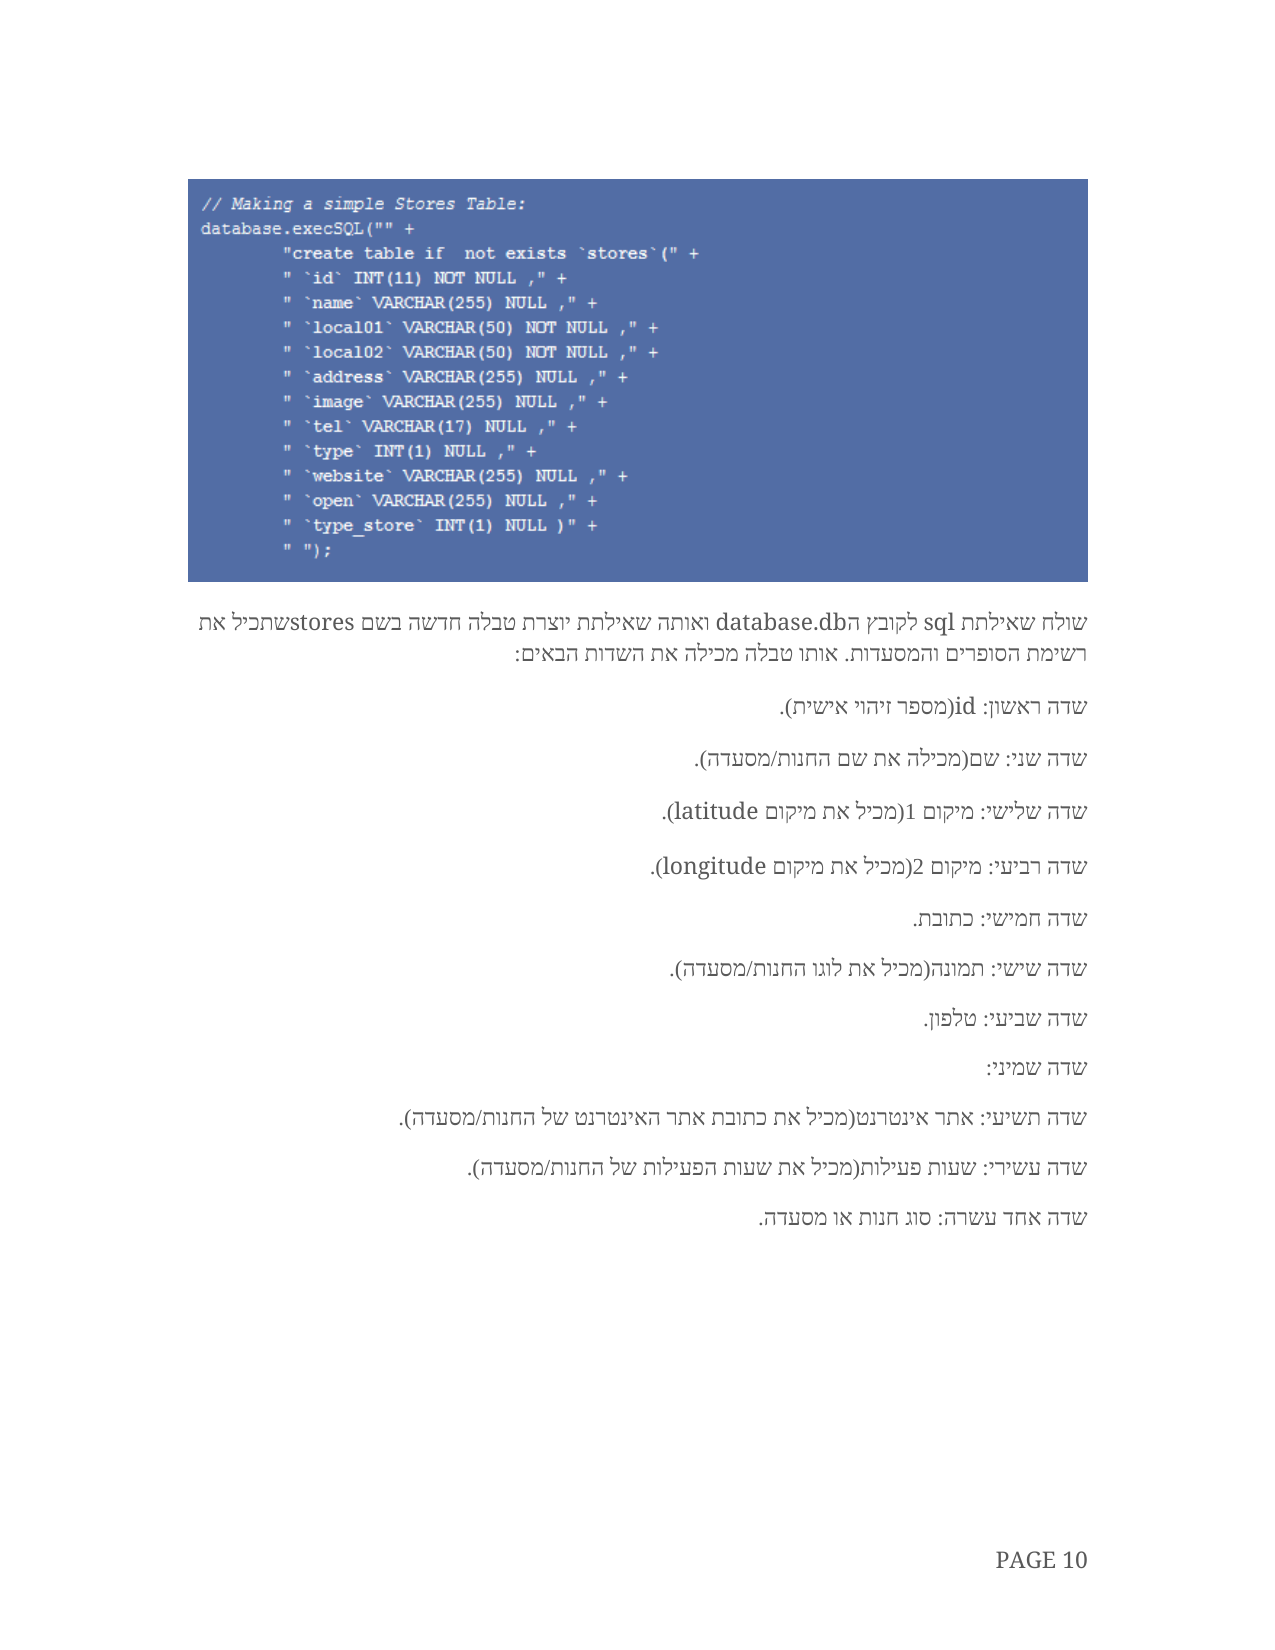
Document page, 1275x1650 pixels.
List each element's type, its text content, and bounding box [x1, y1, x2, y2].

text שדה עשירי: שעות פעילות(מכיל את שעות הפעילות של החנות/מסעדה). [187, 1154, 1087, 1180]
picture [188, 179, 1088, 582]
text שדה רביעי: מיקום 2(מכיל את מיקום longitude). [187, 850, 1087, 881]
text שולח שאילתת sql לקובץ הdatabase.db ואותה שאילתת יוצרת טבלה חדשה בשם storesשתכיל את רשימת הסופרים והמסעדות. אותו טבלה מכילה את השדות הבאים: [187, 606, 1087, 666]
text שדה שביעי: טלפון. [187, 1004, 1087, 1031]
text שדה תשיעי: אתר אינטרנט(מכיל את כתובת אתר האינטרנט של החנות/מסעדה). [187, 1104, 1087, 1131]
text שדה שלישי: מיקום 1(מכיל את מיקום latitude). [187, 794, 1087, 826]
text שדה שני: שם(מכילה את שם החנות/מסעדה). [187, 745, 1087, 771]
text שדה שישי: תמונה(מכיל את לוגו החנות/מסעדה). [187, 955, 1087, 981]
text שדה אחד עשרה: סוג חנות או מסעדה. [187, 1204, 1087, 1230]
text שדה חמישי: כתובת. [187, 905, 1087, 931]
text שדה ראשון: id(מספר זיהוי אישית). [187, 689, 1087, 721]
text שדה שמיני: [187, 1054, 1087, 1081]
